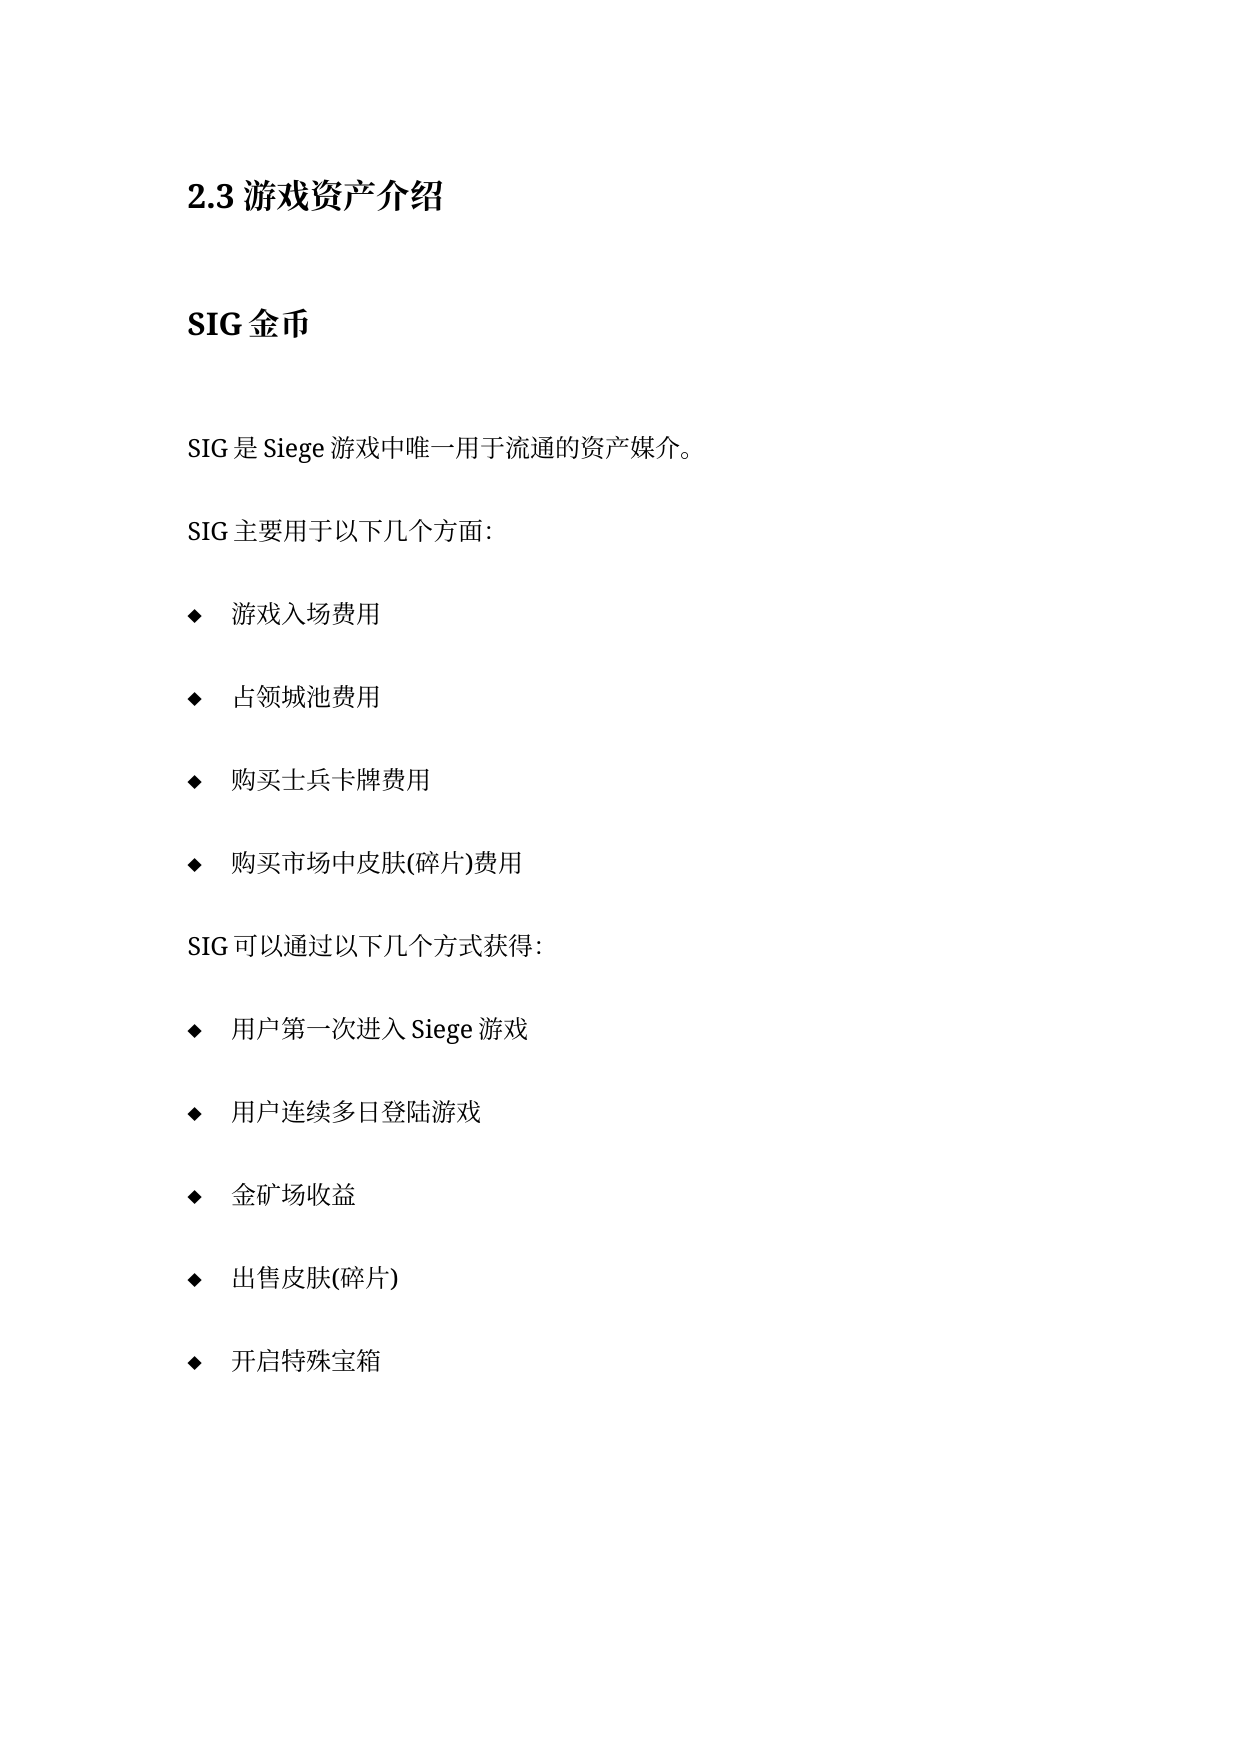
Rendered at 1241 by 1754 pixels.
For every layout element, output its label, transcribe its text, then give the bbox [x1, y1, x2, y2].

list 出售皮肤(碎片) [187, 1244, 1053, 1309]
list 用户连续多日登陆游戏 [187, 1078, 1053, 1143]
text SIG可以通过以下几个方式获得： [187, 912, 1053, 977]
list 游戏入场费用 [187, 580, 1053, 645]
text SIG是Siege游戏中唯一用于流通的资产媒介。 [187, 414, 1053, 479]
list 占领城池费用 [187, 663, 1053, 728]
list 开启特殊宝箱 [187, 1327, 1053, 1392]
list 用户第一次进入Siege游戏 [187, 995, 1053, 1060]
list 金矿场收益 [187, 1161, 1053, 1226]
text SIG主要用于以下几个方面： [187, 497, 1053, 562]
list 购买市场中皮肤(碎片)费用 [187, 829, 1053, 894]
list 购买士兵卡牌费用 [187, 746, 1053, 811]
subtitle SIG金币 [187, 289, 1053, 354]
subtitle 2.3 游戏资产介绍 [187, 162, 1053, 227]
